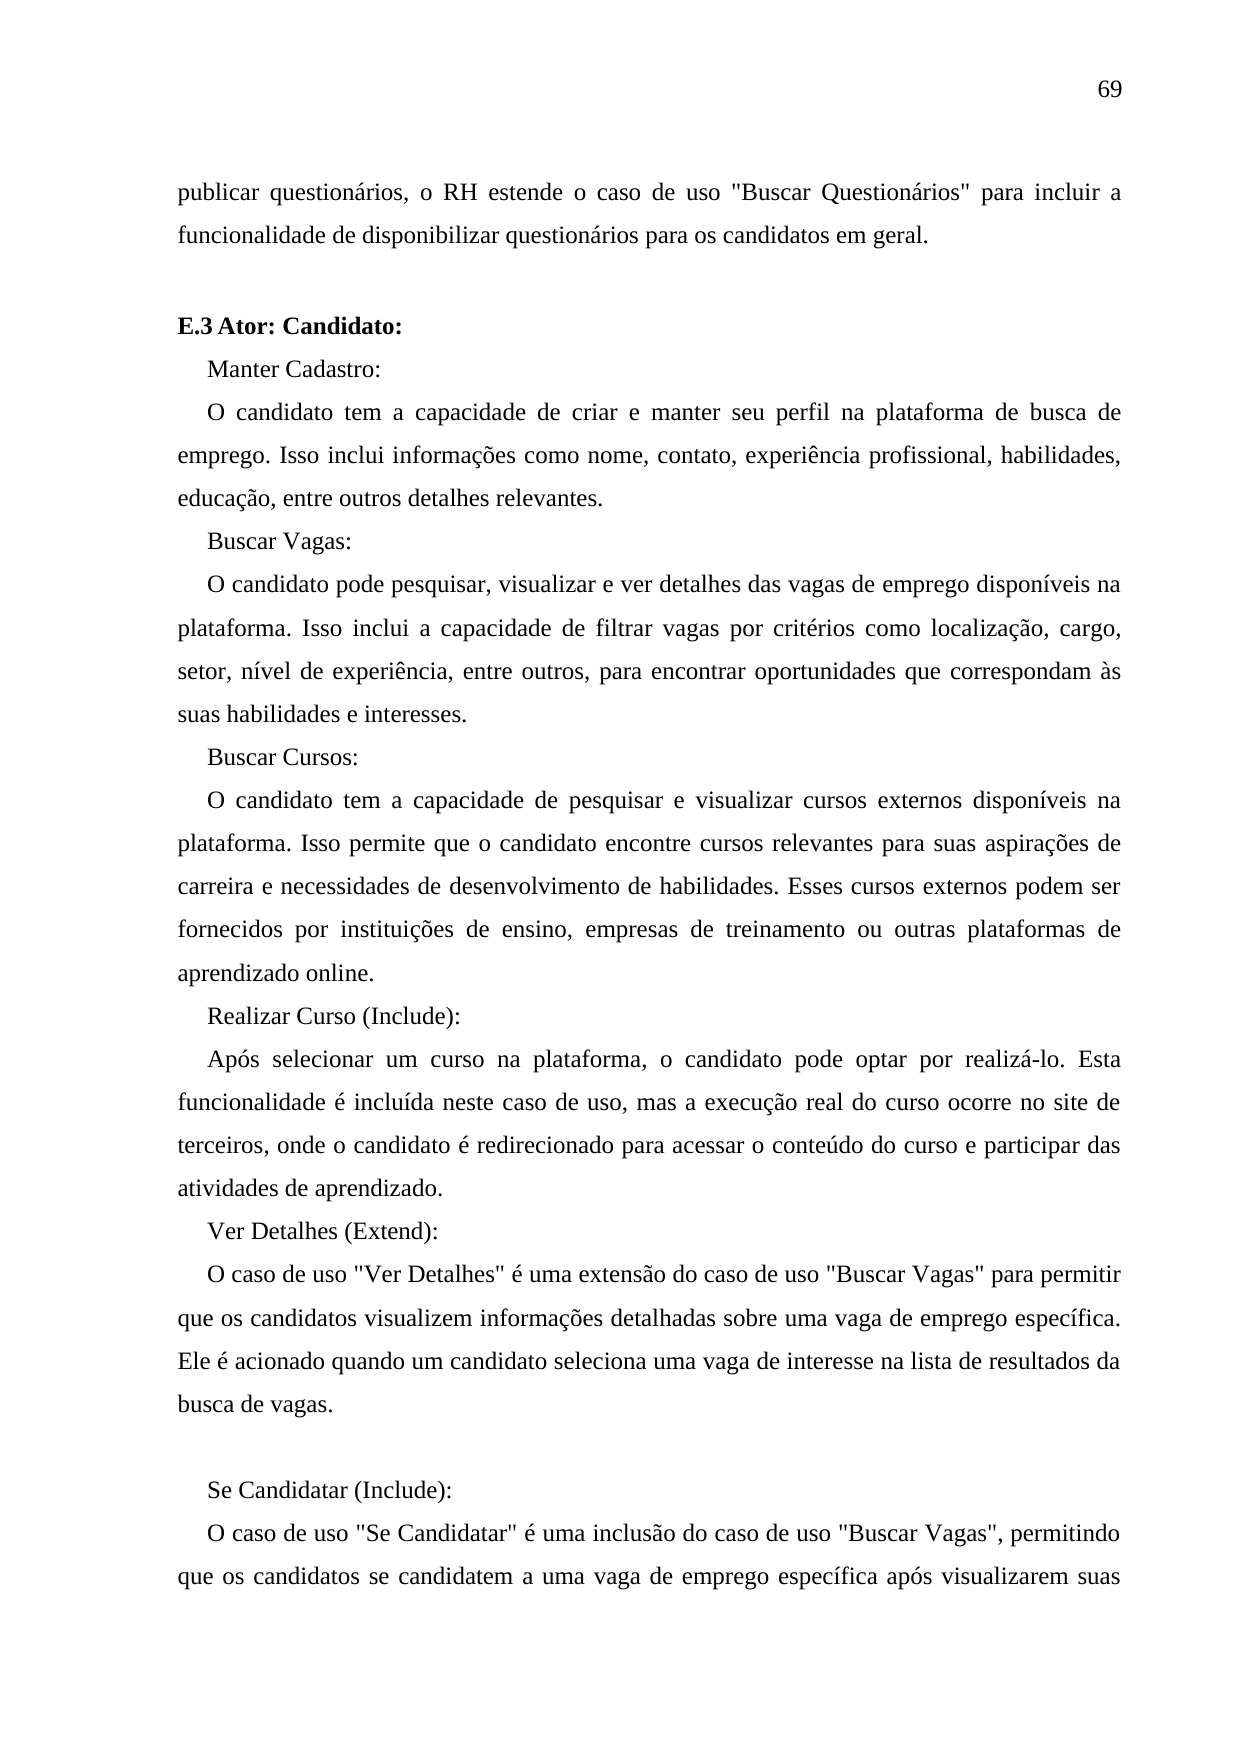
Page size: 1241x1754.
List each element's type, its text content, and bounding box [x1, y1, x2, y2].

text Manter Cadastro: [177, 354, 1122, 383]
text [177, 177, 1122, 249]
text Se Candidatar (Include): [177, 1475, 1122, 1504]
text O candidato tem a capacidade de criar e manter seu perfil na plataforma de busca de emprego. Isso inclui informações como nome, contato, experiência profissional, habilidades, educação, entre outros detalhes relevantes. [177, 397, 1122, 512]
text Buscar Cursos: [177, 742, 1122, 771]
text Após selecionar um curso na plataforma, o candidato pode optar por realizá-lo. Esta funcionalidade é incluída neste caso de uso, mas a execução real do curso ocorre no site de terceiros, onde o candidato é redirecionado para acessar o conteúdo do curso e participar das atividades de aprendizado. [177, 1044, 1122, 1202]
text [177, 1518, 1122, 1590]
text O caso de uso "Ver Detalhes" é uma extensão do caso de uso "Buscar Vagas" para permitir que os candidatos visualizem informações detalhadas sobre uma vaga de emprego específica. Ele é acionado quando um candidato seleciona uma vaga de interesse na lista de resultados da busca de vagas. [177, 1259, 1122, 1418]
text Ver Detalhes (Extend): [177, 1216, 1122, 1245]
text O candidato tem a capacidade de pesquisar e visualizar cursos externos disponíveis na plataforma. Isso permite que o candidato encontre cursos relevantes para suas aspirações de carreira e necessidades de desenvolvimento de habilidades. Esses cursos externos podem ser fornecidos por instituições de ensino, empresas de treinamento ou outras plataformas de aprendizado online. [177, 785, 1122, 986]
text Realizar Curso (Include): [177, 1001, 1122, 1029]
text O candidato pode pesquisar, visualizar e ver detalhes das vagas de emprego disponíveis na plataforma. Isso inclui a capacidade de filtrar vagas por critérios como localização, cargo, setor, nível de experiência, entre outros, para encontrar oportunidades que correspondam às suas habilidades e interesses. [177, 569, 1122, 728]
subtitle E.3 Ator: Candidato: [177, 311, 1122, 339]
text Buscar Vagas: [177, 526, 1122, 555]
